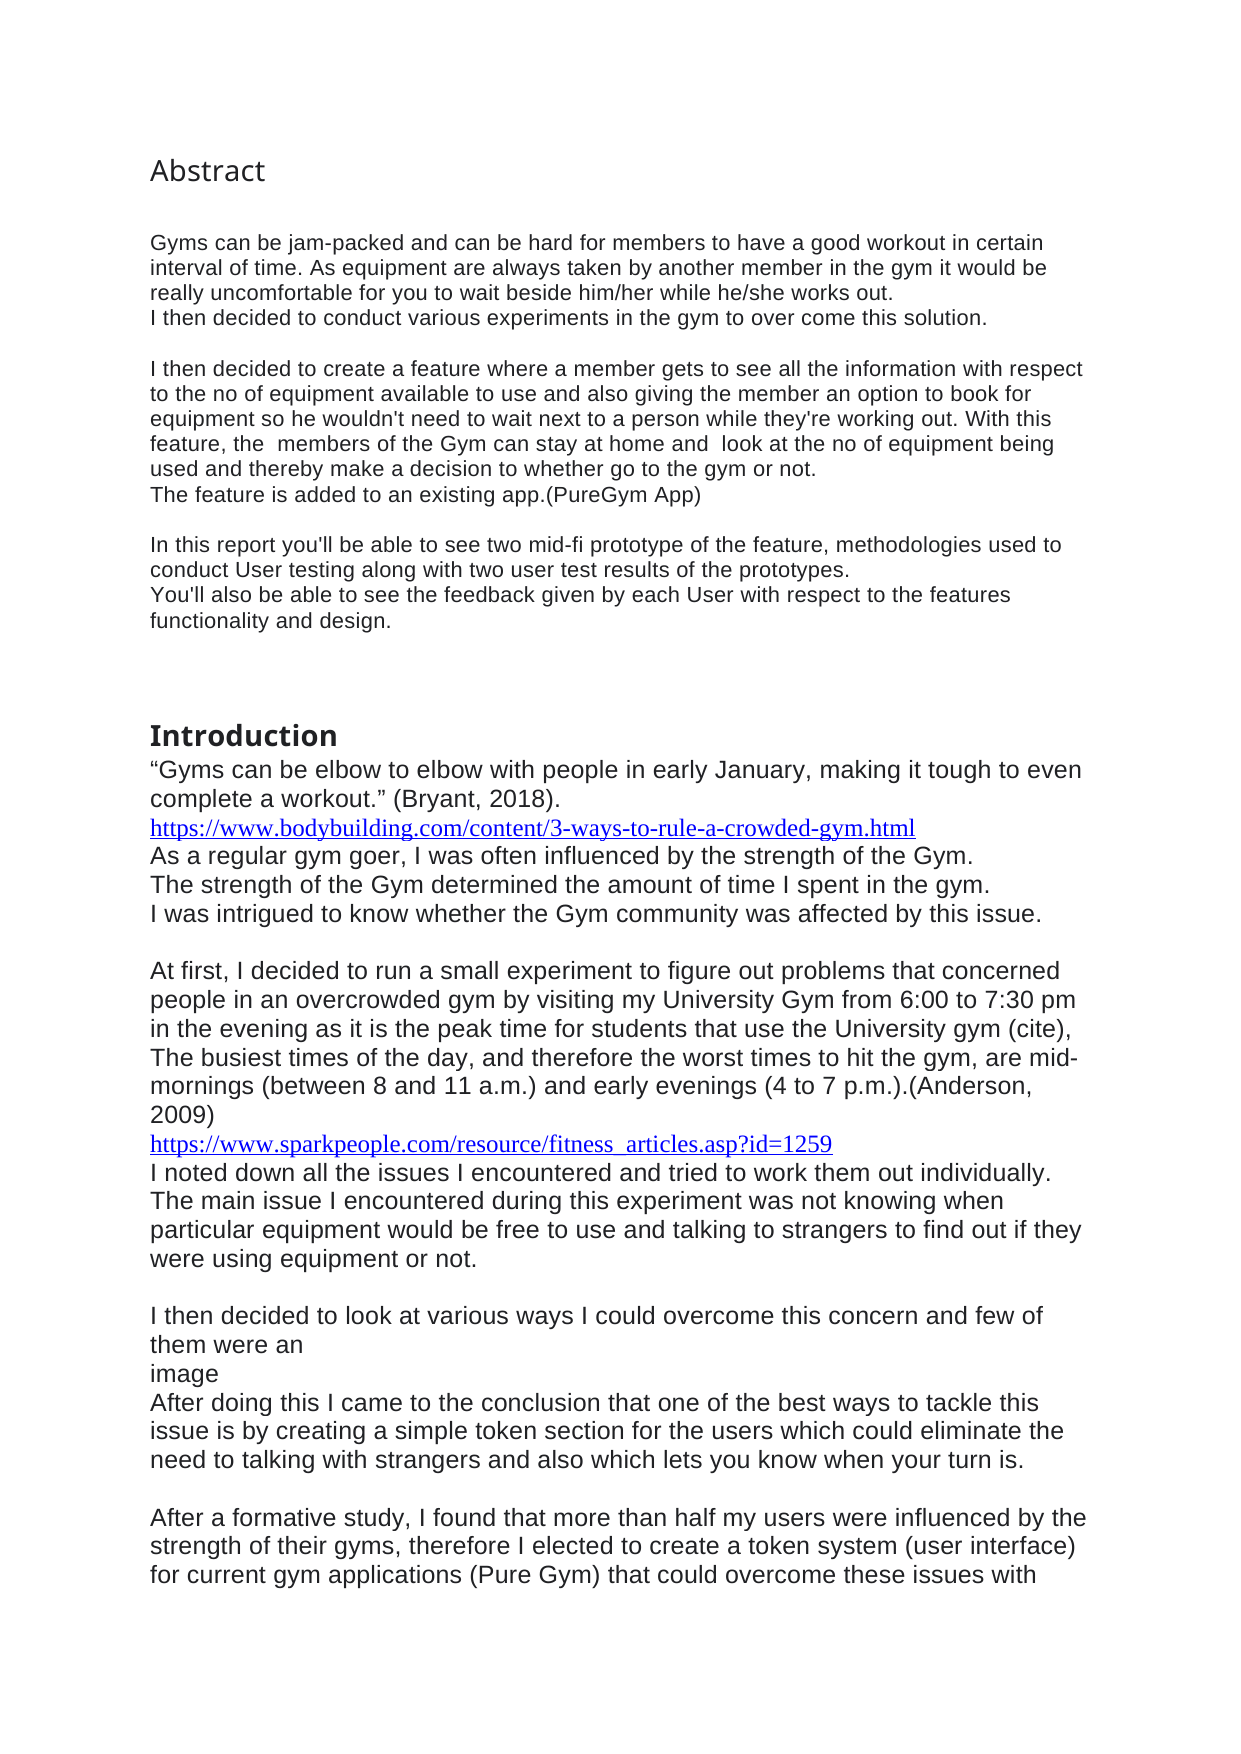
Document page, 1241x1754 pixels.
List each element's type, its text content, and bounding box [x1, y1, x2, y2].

text Introduction “Gyms can be elbow to elbow with people in early January, making it tough to even complete a workout.” (Bryant, 2018). [150, 658, 1090, 813]
text Gyms can be jam-packed and can be hard for members to have a good workout in certain interval of time. As equipment are always taken by another member in the gym it would be really uncomfortable for you to wait beside him/her while he/she works out. I then decided to conduct various experiments in the gym to over come this solution. I then decided to create a feature where a member gets to see all the information with respect to the no of equipment available to use and also giving the member an option to book for equipment so he wouldn't need to wait next to a person while they're working out. With this feature, the members of the Gym can stay at home and look at the no of equipment being used and thereby make a decision to whether go to the gym or not. [150, 229, 1090, 481]
text Abstract [150, 150, 1090, 190]
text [150, 1158, 1090, 1589]
text https://www.bodybuilding.com/content/3-ways-to-rule-a-crowded-gym.html As a regular gym goer, I was often influenced by the strength of the Gym. The strength of the Gym determined the amount of time I spent in the gym. I was intrigued to know whether the Gym community was affected by this issue. At first, I decided to run a small experiment to figure out problems that concerned people in an overcrowded gym by visiting my University Gym from 6:00 to 7:30 pm in the evening as it is the peak time for students that use the University gym (cite), The busiest times of the day, and therefore the worst times to hit the gym, are mid-mornings (between 8 and 11 a.m.) and early evenings (4 to 7 p.m.).(Anderson, 2009) [150, 813, 1090, 1129]
text https://www.sparkpeople.com/resource/fitness_articles.asp?id=1259 [150, 1129, 1090, 1158]
text The feature is added to an existing app.(PureGym App) In this report you'll be able to see two mid-fi prototype of the feature, methodologies used to conduct User testing along with two user test results of the prototypes. You'll also be able to see the feedback given by each User with respect to the features functionality and design. [150, 481, 1090, 633]
